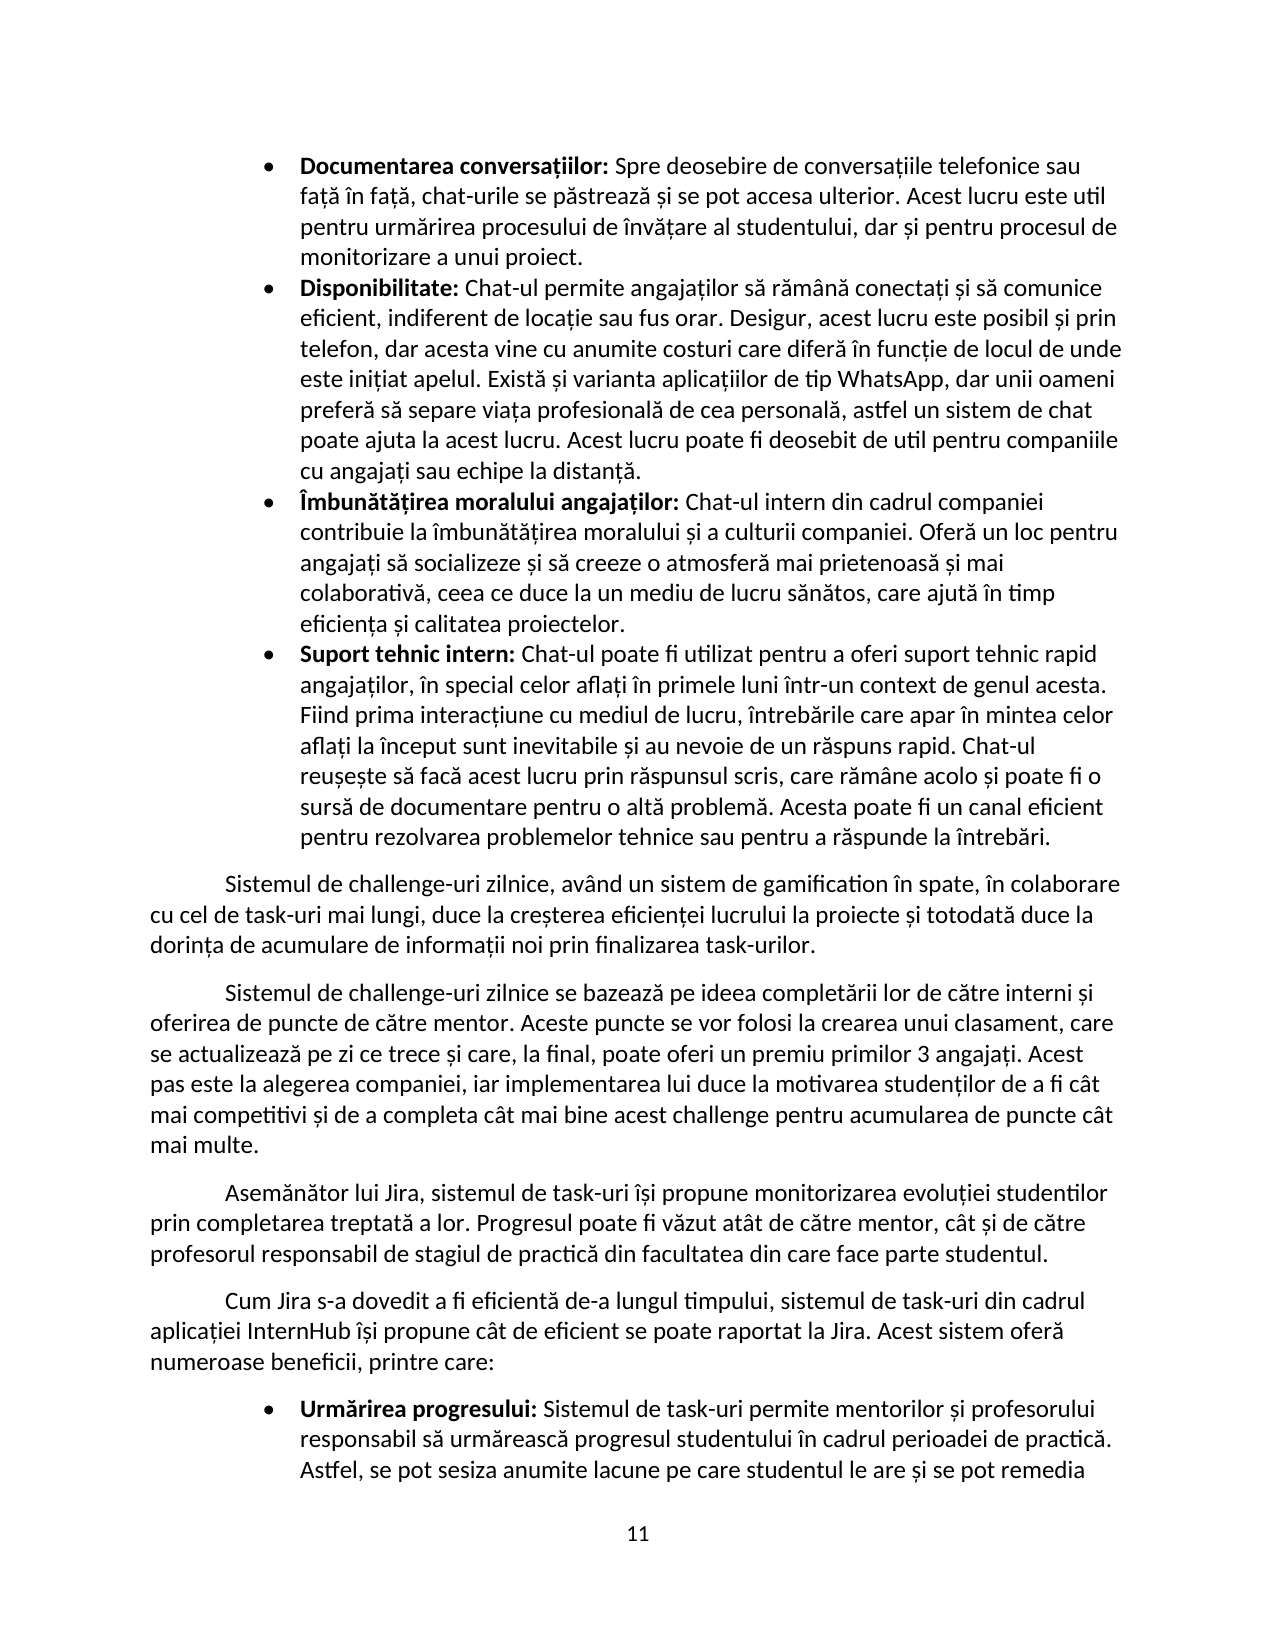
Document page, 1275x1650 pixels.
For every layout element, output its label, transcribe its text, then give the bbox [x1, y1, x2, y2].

list Documentarea conversațiilor: Spre deosebire de conversațiile telefonice sau față în față, chat-urile se păstrează și se pot accesa ulterior. Acest lucru este util pentru urmărirea procesului de învățare al studentului, dar și pentru procesul de monitorizare a unui proiect. [262, 150, 1125, 272]
text Cum Jira s-a dovedit a fi eficientă de-a lungul timpului, sistemul de task-uri din cadrul aplicației InternHub își propune cât de eficient se poate raportat la Jira. Acest sistem oferă numeroase beneficii, printre care: [150, 1285, 1125, 1376]
text Sistemul de challenge-uri zilnice, având un sistem de gamification în spate, în colaborare cu cel de task-uri mai lungi, duce la creșterea eficienței lucrului la proiecte și totodată duce la dorința de acumulare de informații noi prin finalizarea task-urilor. [150, 869, 1125, 960]
list Suport tehnic intern: Chat-ul poate fi utilizat pentru a oferi suport tehnic rapid angajaților, în special celor aflați în primele luni într-un context de genul acesta. Fiind prima interacțiune cu mediul de lucru, întrebările care apar în mintea celor aflați la început sunt inevitabile și au nevoie de un răspuns rapid. Chat-ul reușește să facă acest lucru prin răspunsul scris, care rămâne acolo și poate fi o sursă de documentare pentru o altă problemă. Acesta poate fi un canal eficient pentru rezolvarea problemelor tehnice sau pentru a răspunde la întrebări. [262, 638, 1125, 852]
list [262, 1393, 1125, 1485]
list Îmbunătățirea moralului angajaților: Chat-ul intern din cadrul companiei contribuie la îmbunătățirea moralului și a culturii companiei. Oferă un loc pentru angajați să socializeze și să creeze o atmosferă mai prietenoasă și mai colaborativă, ceea ce duce la un mediu de lucru sănătos, care ajută în timp eficiența și calitatea proiectelor. [262, 486, 1125, 638]
list Disponibilitate: Chat-ul permite angajaților să rămână conectați și să comunice eficient, indiferent de locație sau fus orar. Desigur, acest lucru este posibil și prin telefon, dar acesta vine cu anumite costuri care diferă în funcție de locul de unde este inițiat apelul. Există și varianta aplicațiilor de tip WhatsApp, dar unii oameni preferă să separe viața profesională de cea personală, astfel un sistem de chat poate ajuta la acest lucru. Acest lucru poate fi deosebit de util pentru companiile cu angajați sau echipe la distanță. [262, 272, 1125, 486]
text Sistemul de challenge-uri zilnice se bazează pe ideea completării lor de către interni și oferirea de puncte de către mentor. Aceste puncte se vor folosi la crearea unui clasament, care se actualizează pe zi ce trece și care, la final, poate oferi un premiu primilor 3 angajați. Acest pas este la alegerea companiei, iar implementarea lui duce la motivarea studenților de a fi cât mai competitivi și de a completa cât mai bine acest challenge pentru acumularea de puncte cât mai multe. [150, 977, 1125, 1160]
text Asemănător lui Jira, sistemul de task-uri își propune monitorizarea evoluției studentilor prin completarea treptată a lor. Progresul poate fi văzut atât de către mentor, cât și de către profesorul responsabil de stagiul de practică din facultatea din care face parte studentul. [150, 1177, 1125, 1268]
